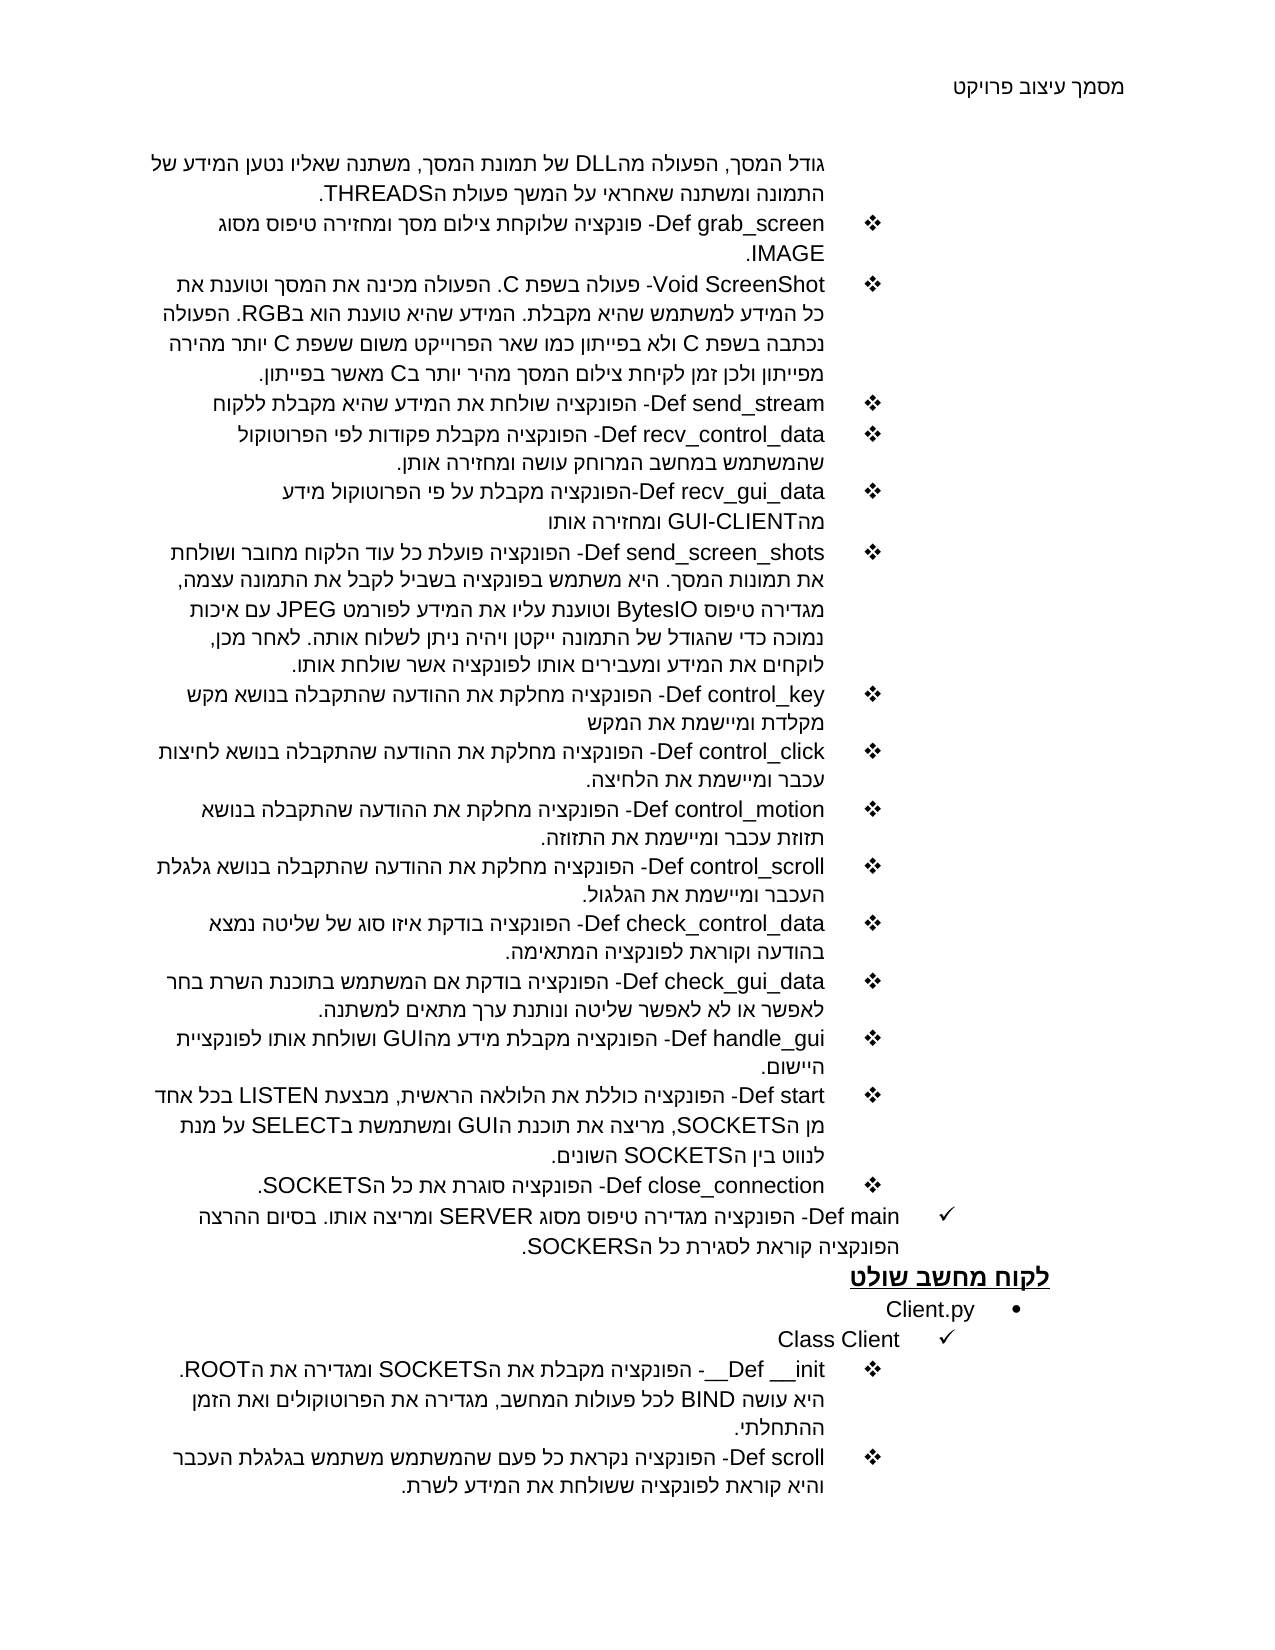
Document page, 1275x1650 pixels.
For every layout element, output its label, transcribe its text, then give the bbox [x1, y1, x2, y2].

list Def recv_gui_data-הפונקציה מקבלת על פי הפרוטוקול מידע [150, 478, 862, 504]
list Def control_scroll- הפונקציה מחלקת את ההודעה שהתקבלה בנושא גלגלת העכבר ומיישמת את הגלגול. [150, 853, 862, 907]
list Def __init__- הפונקציה מקבלת את הSOCKETS ומגדירה את הROOT. היא עושה BIND לכל פעולות המחשב, מגדירה את הפרוטוקולים ואת הזמן ההתחלתי. [150, 1356, 862, 1440]
list Def control_motion- הפונקציה מחלקת את ההודעה שהתקבלה בנושא תזוזת עכבר ומיישמת את התזוזה. [150, 796, 862, 849]
list Def send_screen_shots- הפונקציה פועלת כל עוד הלקוח מחובר ושולחת את תמונות המסך. היא משתמש בפונקציה בשביל לקבל את התמונה עצמה, מגדירה טיפוס BytesIO וטוענת עליו את המידע לפורמט JPEG עם איכות נמוכה כדי שהגודל של התמונה ייקטן ויהיה ניתן לשלוח אותה. לאחר מכן, לוקחים את המידע ומעבירים אותו לפונקציה אשר שולחת אותו. [150, 538, 862, 677]
list Class Client [150, 1326, 937, 1352]
list Void ScreenShot- פעולה בשפת C. הפעולה מכינה את המסך וטוענת את כל המידע למשתמש שהיא מקבלת. המידע שהיא טוענת הוא בRGB. הפעולה נכתבה בשפת C ולא בפייתון כמו שאר הפרוייקט משום ששפת C יותר מהירה מפייתון ולכן זמן לקיחת צילום המסך מהיר יותר בC מאשר בפייתון. [150, 271, 862, 387]
list Def main- הפונקציה מגדירה טיפוס מסוג SERVER ומריצה אותו. בסיום ההרצה הפונקציה קוראת לסגירת כל הSOCKERS. [150, 1203, 937, 1259]
list Def control_click- הפונקציה מחלקת את ההודעה שהתקבלה בנושא לחיצות עכבר ומיישמת את הלחיצה. [150, 738, 862, 792]
list Def control_key- הפונקציה מחלקת את ההודעה שהתקבלה בנושא מקש מקלדת ומיישמת את המקש [150, 681, 862, 734]
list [150, 150, 862, 206]
list Def recv_control_data- הפונקציה מקבלת פקודות לפי הפרוטוקול שהמשתמש במחשב המרוחק עושה ומחזירה אותן. [150, 421, 862, 474]
list Def send_stream- הפונקציה שולחת את המידע שהיא מקבלת ללקוח [150, 390, 862, 417]
list Def handle_gui- הפונקציה מקבלת מידע מהGUI ושולחת אותו לפונקציית היישום. [150, 1025, 862, 1079]
list Def check_gui_data- הפונקציה בודקת אם המשתמש בתוכנת השרת בחר לאפשר או לא לאפשר שליטה ונותנת ערך מתאים למשתנה. [150, 968, 862, 1022]
list Def close_connection- הפונקציה סוגרת את כל הSOCKETS. [150, 1172, 862, 1199]
list Client.py [150, 1296, 1012, 1322]
list Def check_control_data- הפונקציה בודקת איזו סוג של שליטה נמצא בהודעה וקוראת לפונקציה המתאימה. [150, 910, 862, 964]
list Def grab_screen- פונקציה שלוקחת צילום מסך ומחזירה טיפוס מסוג IMAGE. [150, 210, 862, 267]
list Def start- הפונקציה כוללת את הלולאה הראשית, מבצעת LISTEN בכל אחד מן הSOCKETS, מריצה את תוכנת הGUI ומשתמשת בSELECT על מנת לנווט בין הSOCKETS השונים. [150, 1082, 862, 1169]
list מהGUI-CLIENT ומחזירה אותו [150, 508, 825, 534]
text לקוח מחשב שולט [150, 1263, 1050, 1292]
list Def scroll- הפונקציה נקראת כל פעם שהמשתמש משתמש בגלגלת העכבר והיא קוראת לפונקציה ששולחת את המידע לשרת. [150, 1443, 862, 1497]
